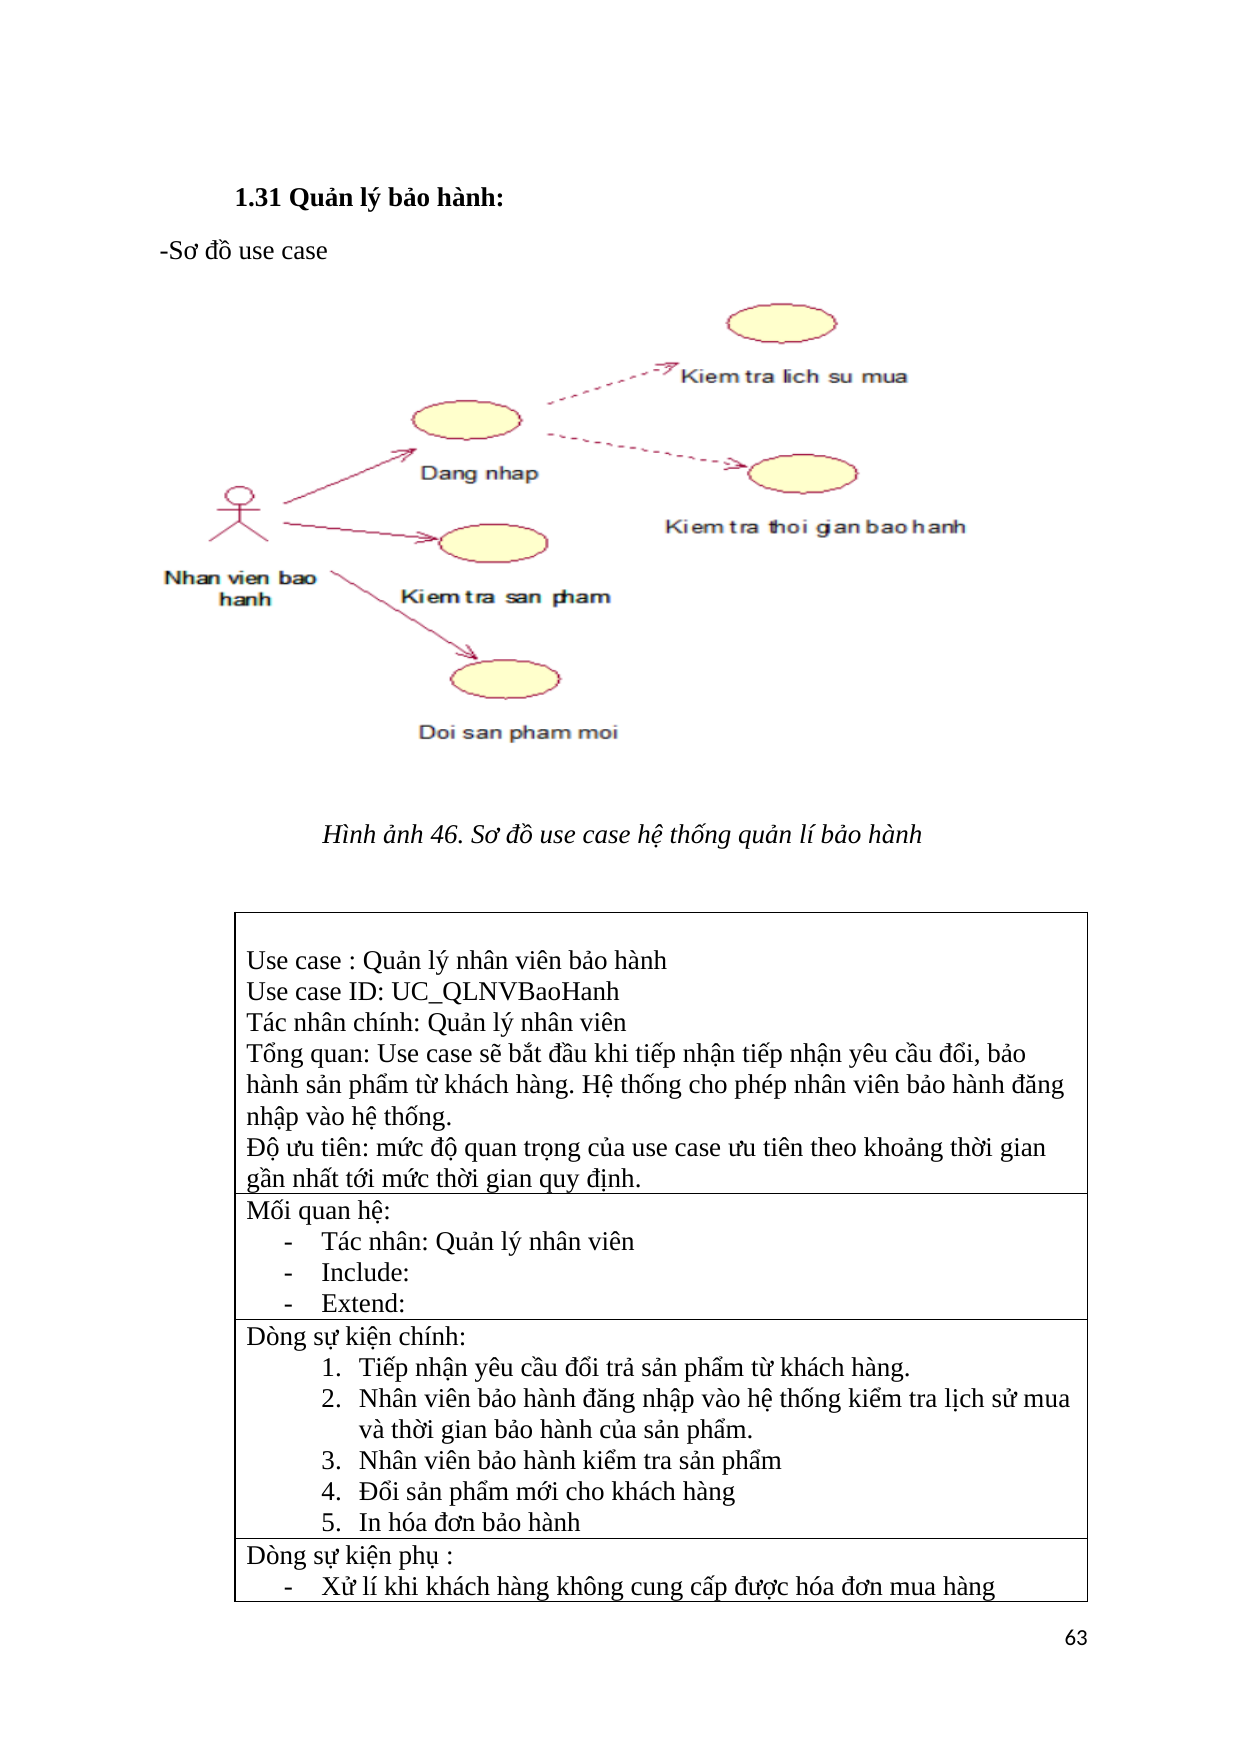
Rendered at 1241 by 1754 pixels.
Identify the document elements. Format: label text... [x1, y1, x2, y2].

text Hình ảnh 46. Sơ đồ use case hệ thống quản lí bảo hành [159, 818, 1087, 849]
table_cell Dòng sự kiện chính: Tiếp nhận yêu cầu đổi trả sản phẩm từ khách hàng. Nhân viên bảo hành đăng nhập vào hệ thống kiểm tra lịch sử mua và thời gian bảo hành của sản phẩm. Nhân viên bảo hành kiểm tra sản phẩm Đổi sản phẩm mới cho khách hàng In hóa đơn bảo hành [236, 1320, 1087, 1538]
table_header Use case : Quản lý nhân viên bảo hành Use case ID: UC_QLNVBaoHanh Tác nhân chính: Quản lý nhân viên Tổng quan: Use case sẽ bắt đầu khi tiếp nhận tiếp nhận yêu cầu đổi, bảo hành sản phẩm từ khách hàng. Hệ thống cho phép nhân viên bảo hành đăng nhập vào hệ thống. Độ ưu tiên: mức độ quan trọng của use case ưu tiên theo khoảng thời gian gần nhất tới mức thời gian quy định. [236, 913, 1087, 1193]
picture [159, 267, 989, 800]
text Quản lý bảo hành: [234, 181, 1087, 212]
table_cell Mối quan hệ: Tác nhân: Quản lý nhân viên Include: Extend: [236, 1194, 1087, 1319]
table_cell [236, 1539, 1087, 1601]
